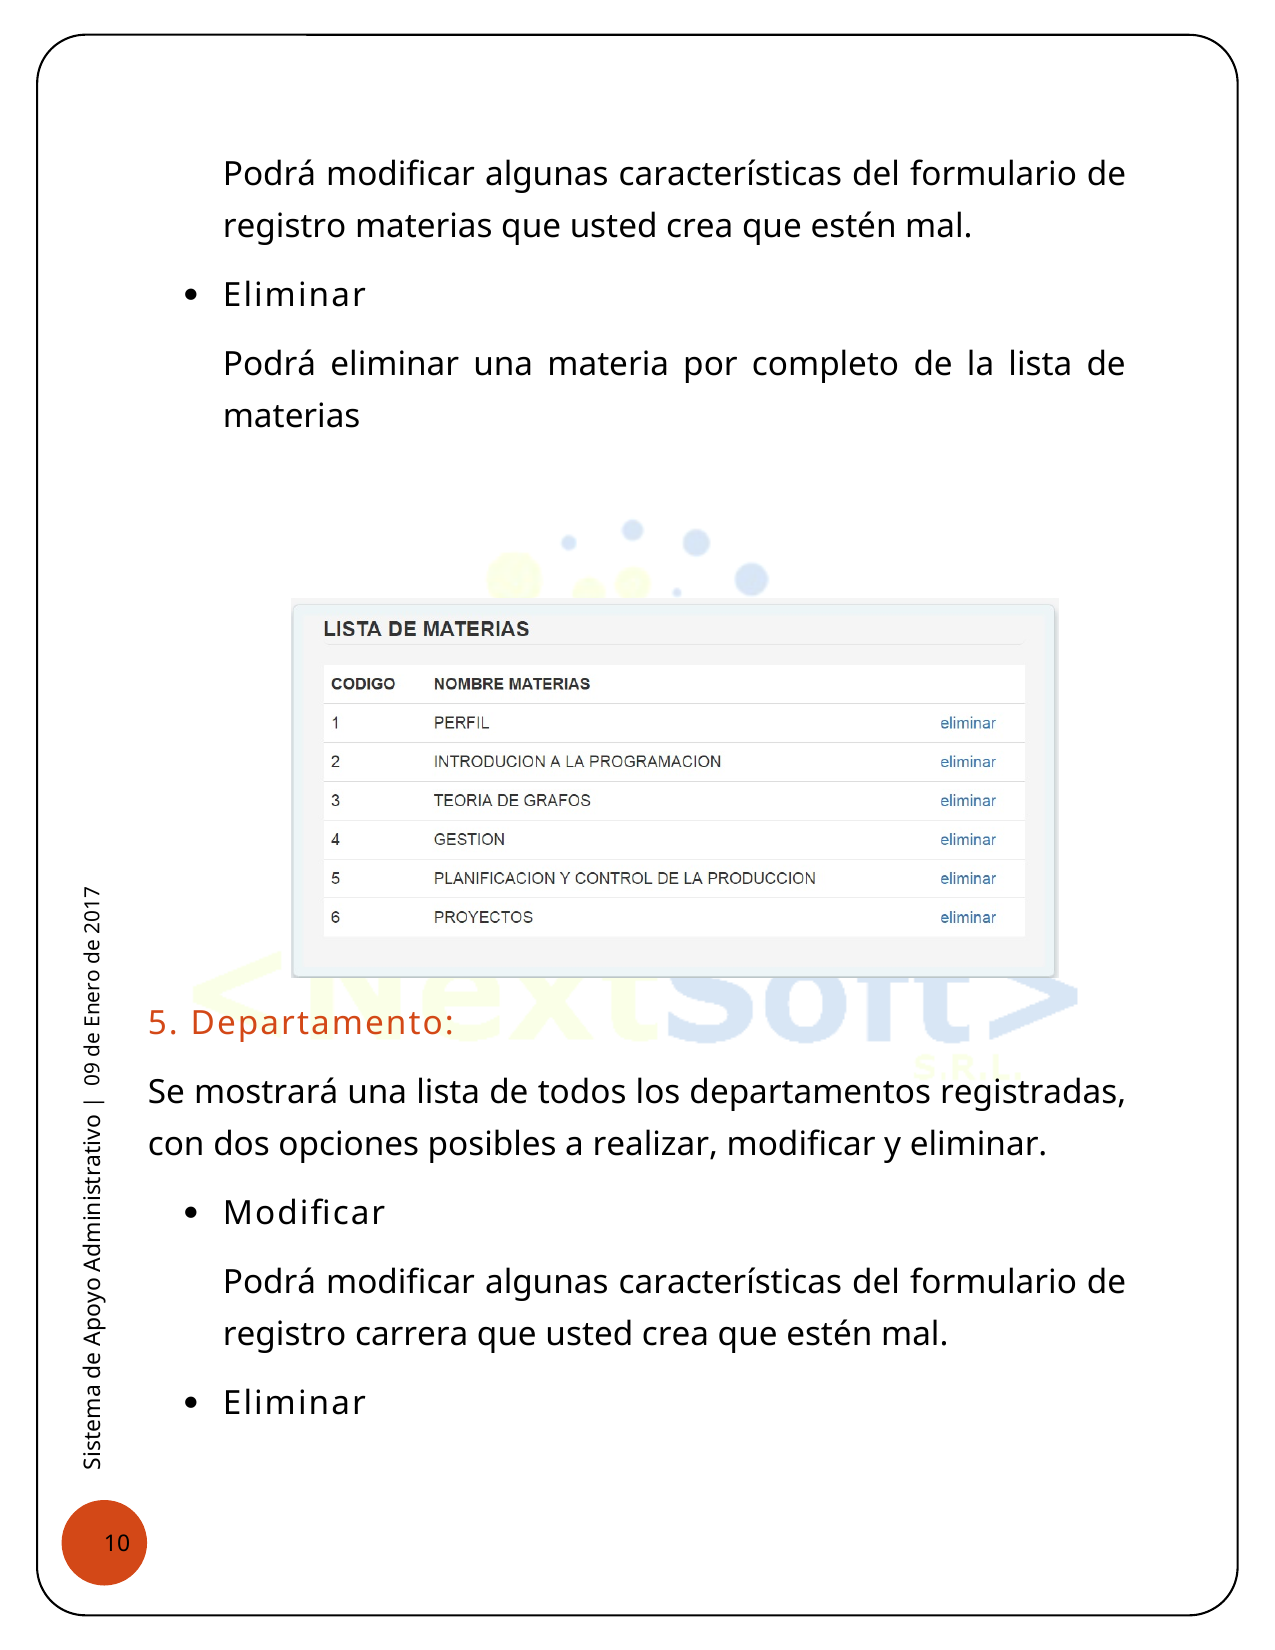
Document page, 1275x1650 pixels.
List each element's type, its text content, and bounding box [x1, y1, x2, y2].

subtitle Eliminar [185, 1379, 1127, 1424]
subtitle Modificar [185, 1189, 1127, 1234]
list Podrá modificar algunas características del formulario de registro carrera que usted crea que estén mal. [223, 1258, 1127, 1356]
subtitle 5. Departamento: [148, 999, 1127, 1044]
list Podrá eliminar una materia por completo de la lista de materias [223, 340, 1127, 437]
subtitle Eliminar [185, 271, 1127, 316]
list Podrá modificar algunas características del formulario de registro materias que usted crea que estén mal. [223, 150, 1127, 248]
text Se mostrará una lista de todos los departamentos registradas, con dos opciones posibles a realizar, modificar y eliminar. [148, 1068, 1127, 1166]
picture [291, 598, 1059, 978]
